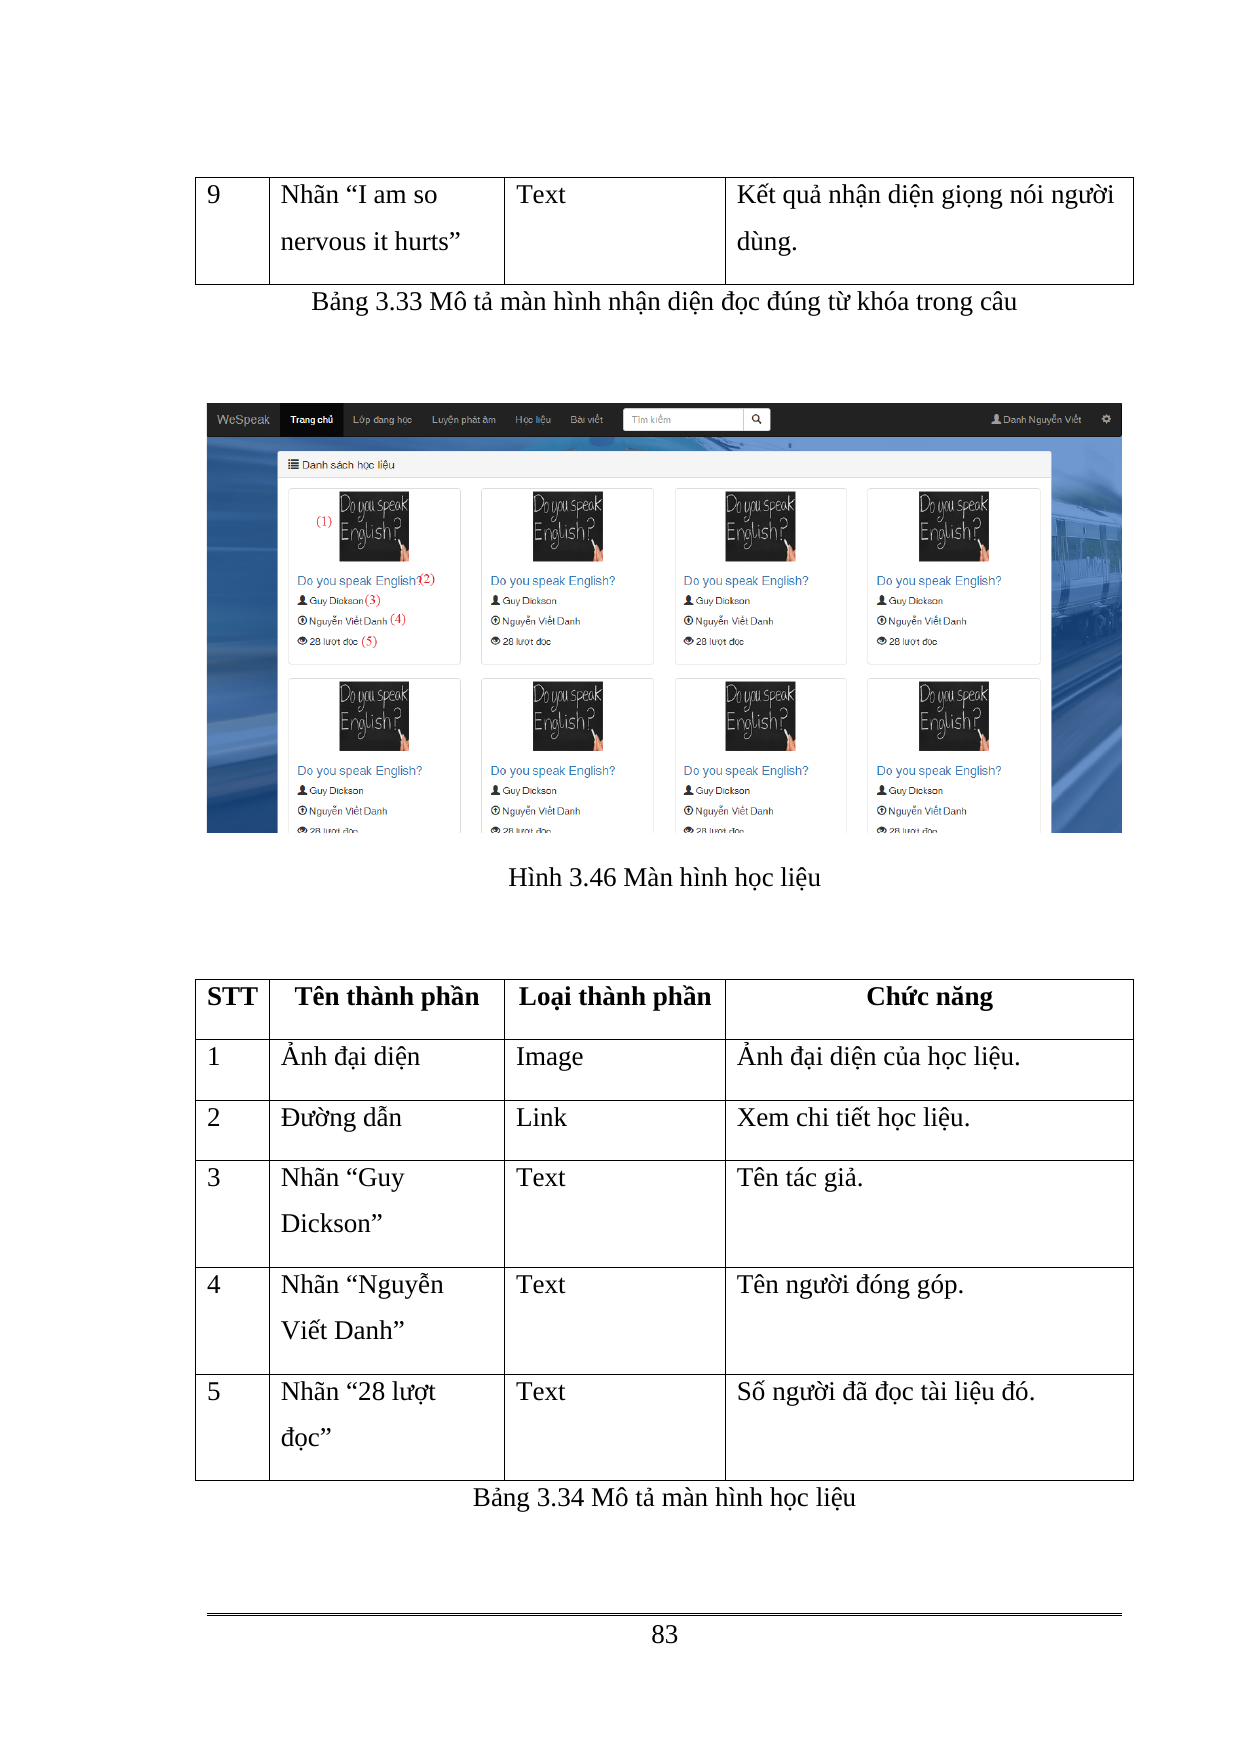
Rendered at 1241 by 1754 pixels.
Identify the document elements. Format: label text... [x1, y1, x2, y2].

table_cell Đường dẫn [270, 1101, 504, 1160]
table_header STT [196, 980, 269, 1039]
table_cell Text [505, 1161, 725, 1267]
table_cell Ảnh đại diện của học liệu. [726, 1040, 1133, 1099]
table_cell Nhãn “28 lượt đọc” [270, 1375, 504, 1480]
table_cell Kết quả nhận diện giọng nói người dùng. [726, 178, 1133, 284]
table_cell Tên người đóng góp. [726, 1268, 1133, 1373]
table_cell Xem chi tiết học liệu. [726, 1101, 1133, 1160]
table_cell 9 [196, 178, 269, 284]
table_cell Nhãn “Guy Dickson” [270, 1161, 504, 1267]
table_cell Số người đã đọc tài liệu đó. [726, 1375, 1133, 1480]
text Bảng 3.34 Mô tả màn hình học liệu [207, 1481, 1122, 1513]
picture [206, 403, 1123, 833]
table_cell Ảnh đại diện [270, 1040, 504, 1099]
table_cell Image [505, 1040, 725, 1099]
table_cell 1 [196, 1040, 269, 1099]
table_header Chức năng [726, 980, 1133, 1039]
table_cell Nhãn “I am so nervous it hurts” [270, 178, 504, 284]
text Bảng 3.33 Mô tả màn hình nhận diện đọc đúng từ khóa trong câu [207, 285, 1122, 316]
table_cell Nhãn “Nguyễn Viết Danh” [270, 1268, 504, 1373]
table_header Loại thành phần [505, 980, 725, 1039]
table_cell Link [505, 1101, 725, 1160]
table_header Tên thành phần [270, 980, 504, 1039]
table_cell Text [505, 178, 725, 284]
table_cell Text [505, 1268, 725, 1373]
table_cell 3 [196, 1161, 269, 1267]
table_cell Tên tác giả. [726, 1161, 1133, 1267]
table_cell Text [505, 1375, 725, 1480]
table_cell 5 [196, 1375, 269, 1480]
table_cell 2 [196, 1101, 269, 1160]
table_cell 4 [196, 1268, 269, 1373]
